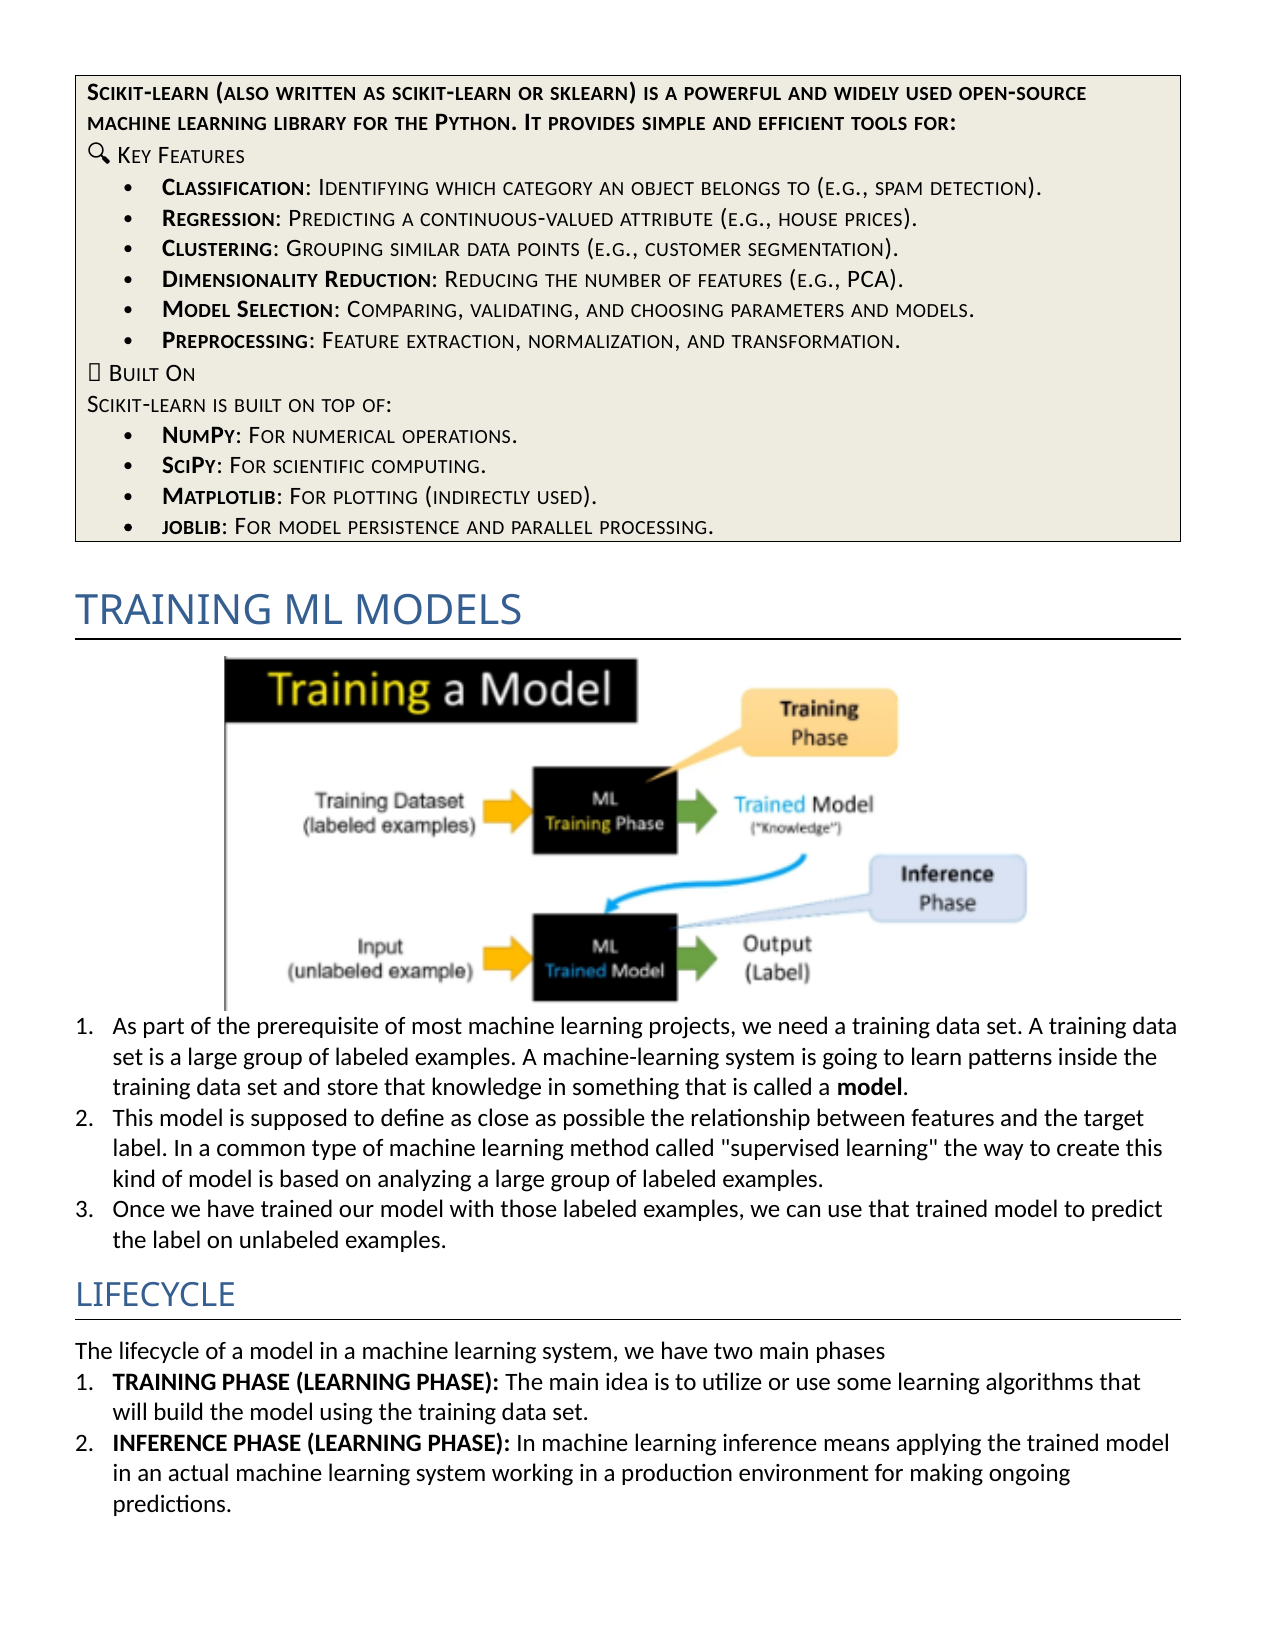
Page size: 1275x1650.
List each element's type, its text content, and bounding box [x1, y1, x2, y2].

list TRAINING PHASE (LEARNING PHASE): The main idea is to utilize or use some learning algorithms that will build the model using the training data set. [75, 1366, 1181, 1427]
list This model is supposed to define as close as possible the relationship between features and the target label. In a common type of machine learning method called "supervised learning" the way to create this kind of model is based on analyzing a large group of labeled examples. [75, 1102, 1181, 1193]
list INFERENCE PHASE (LEARNING PHASE): In machine learning inference means applying the trained model in an actual machine learning system working in a production environment for making ongoing predictions. [75, 1427, 1181, 1518]
list As part of the prerequisite of most machine learning projects, we need a training data set. A training data set is a large group of labeled examples. A machine-learning system is going to learn patterns inside the training data set and store that knowledge in something that is called a model. [75, 1010, 1181, 1102]
table_header Scikit-learn (also written as scikit-learn or sklearn) is a powerful and widely used open-source machine learning library for the Python. It provides simple and efficient tools for: 🔍 Key Features Classification: Identifying which category an object belongs to (e.g., spam detection). Regression: Predicting a continuous-valued attribute (e.g., house prices). Clustering: Grouping similar data points (e.g., customer segmentation). Dimensionality Reduction: Reducing the number of features (e.g., PCA). Model Selection: Comparing, validating, and choosing parameters and models. Preprocessing: Feature extraction, normalization, and transformation. 🧰 Built On Scikit-learn is built on top of: NumPy: For numerical operations. SciPy: For scientific computing. Matplotlib: For plotting (indirectly used). joblib: For model persistence and parallel processing. [76, 76, 1180, 541]
picture [224, 656, 1033, 1011]
text The lifecycle of a model in a machine learning system, we have two main phases [75, 1335, 1181, 1366]
subtitle TRAINING ML MODELS [75, 579, 1181, 638]
list Once we have trained our model with those labeled examples, we can use that trained model to predict the label on unlabeled examples. [75, 1193, 1181, 1254]
subtitle LIFECYCLE [75, 1271, 1181, 1319]
